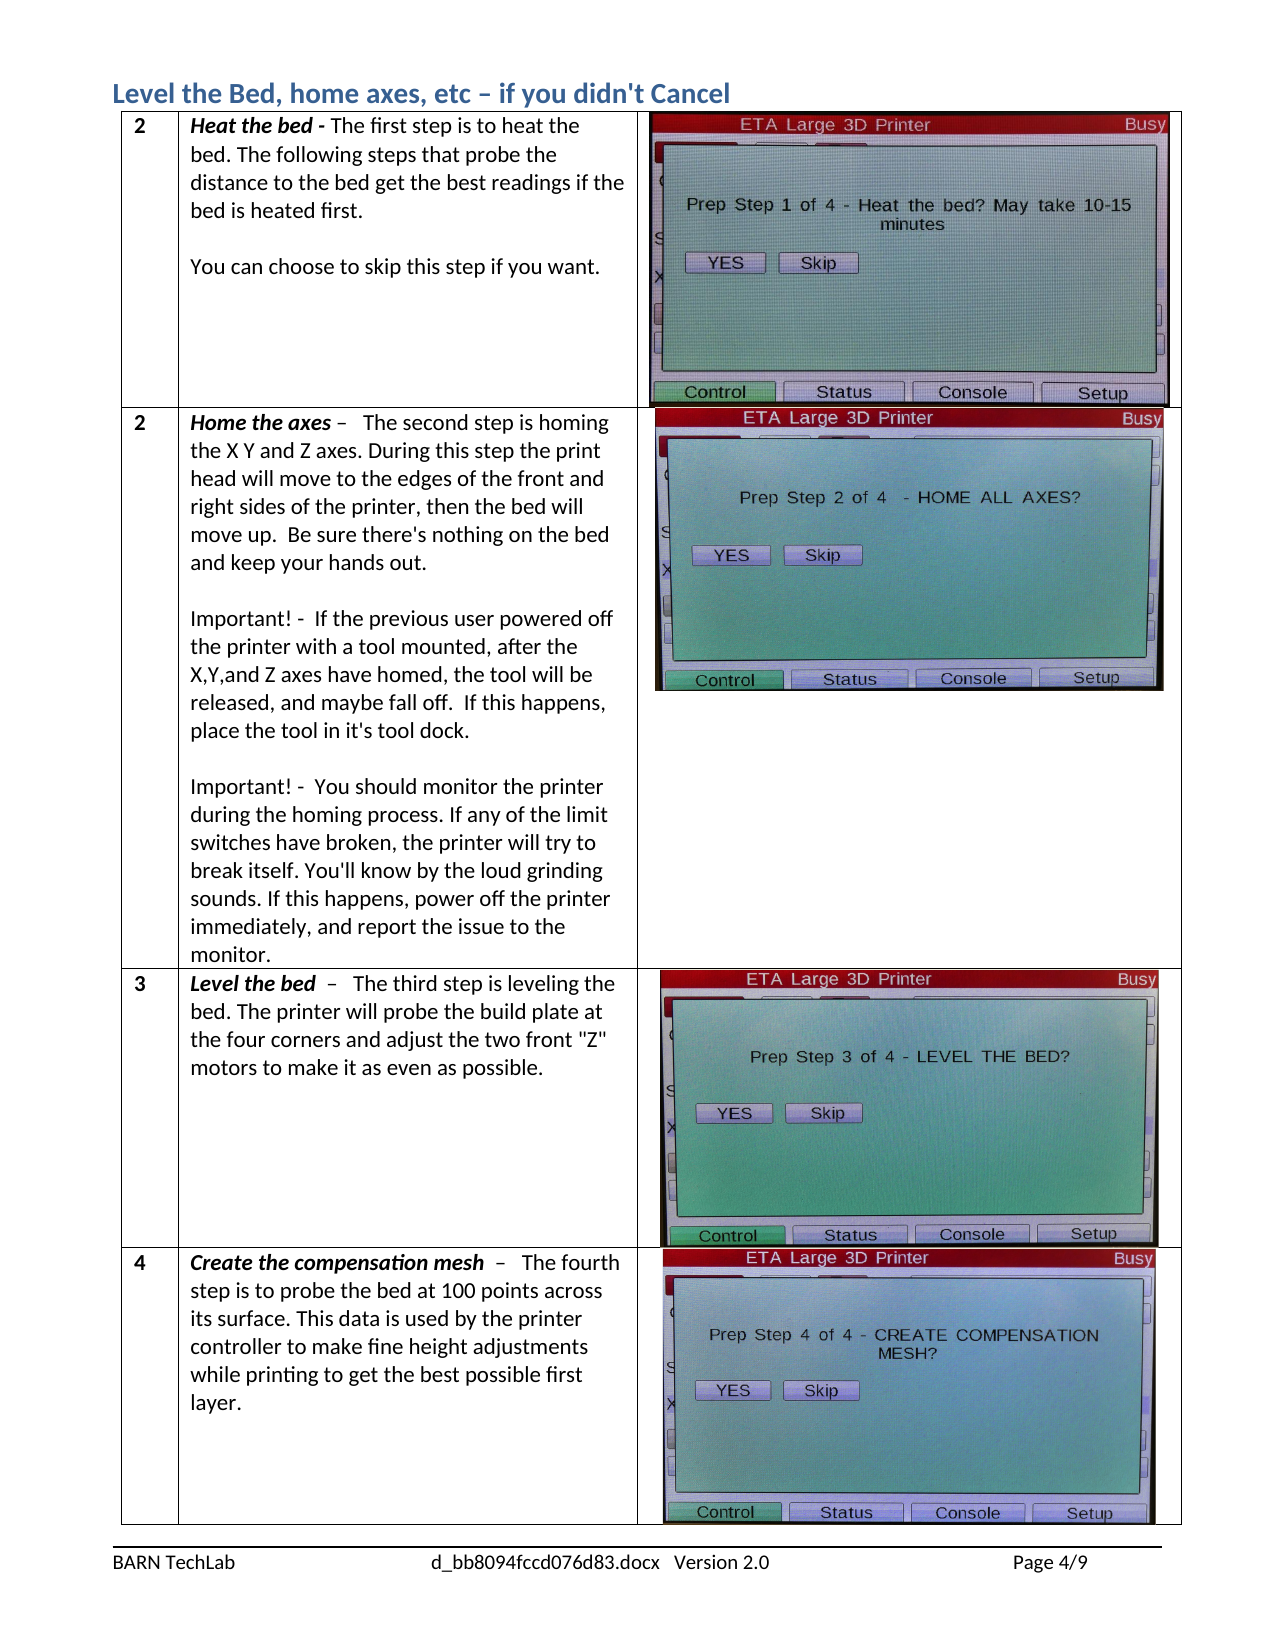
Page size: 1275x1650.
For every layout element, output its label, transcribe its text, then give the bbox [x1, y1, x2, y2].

table_cell Level the bed – The third step is leveling the bed. The printer will probe the build plate at the four corners and adjust the two front "Z" motors to make it as even as possible. [179, 969, 637, 1247]
table_cell [638, 1248, 662, 1524]
table_cell [638, 969, 660, 1247]
picture [649, 111, 1170, 691]
table_cell [1156, 1248, 1181, 1524]
picture [660, 969, 1159, 1525]
table_cell [1159, 969, 1181, 1247]
table_header Heat the bed - The first step is to heat the bed. The following steps that probe the distance to the bed get the best readings if the bed is heated first. You can choose to skip this step if you want. [179, 112, 637, 407]
table_header 2 [122, 112, 178, 407]
table_cell Home the axes – The second step is homing the X Y and Z axes. During this step the print head will move to the edges of the front and right sides of the printer, then the bed will move up. Be sure there's nothing on the bed and keep your hands out. Important! - If the previous user powered off the printer with a tool mounted, after the X,Y,and Z axes have homed, the tool will be released, and maybe fall off. If this happens, place the tool in it's tool dock. Important! - You should monitor the printer during the homing process. If any of the limit switches have broken, the printer will try to break itself. You'll know by the loud grinding sounds. If this happens, power off the printer immediately, and report the issue to the monitor. [179, 408, 637, 968]
table_cell [638, 408, 1181, 968]
subtitle Level the Bed, home axes, etc – if you didn't Cancel [112, 75, 1162, 111]
table_cell Create the compensation mesh – The fourth step is to probe the bed at 100 points across its surface. This data is used by the printer controller to make fine height adjustments while printing to get the best possible first layer. [179, 1248, 637, 1524]
table_header [638, 112, 649, 407]
table_header [1170, 112, 1181, 407]
table_cell 3 [122, 969, 178, 1247]
table_cell 2 [122, 408, 178, 968]
table_cell 4 [122, 1248, 178, 1524]
